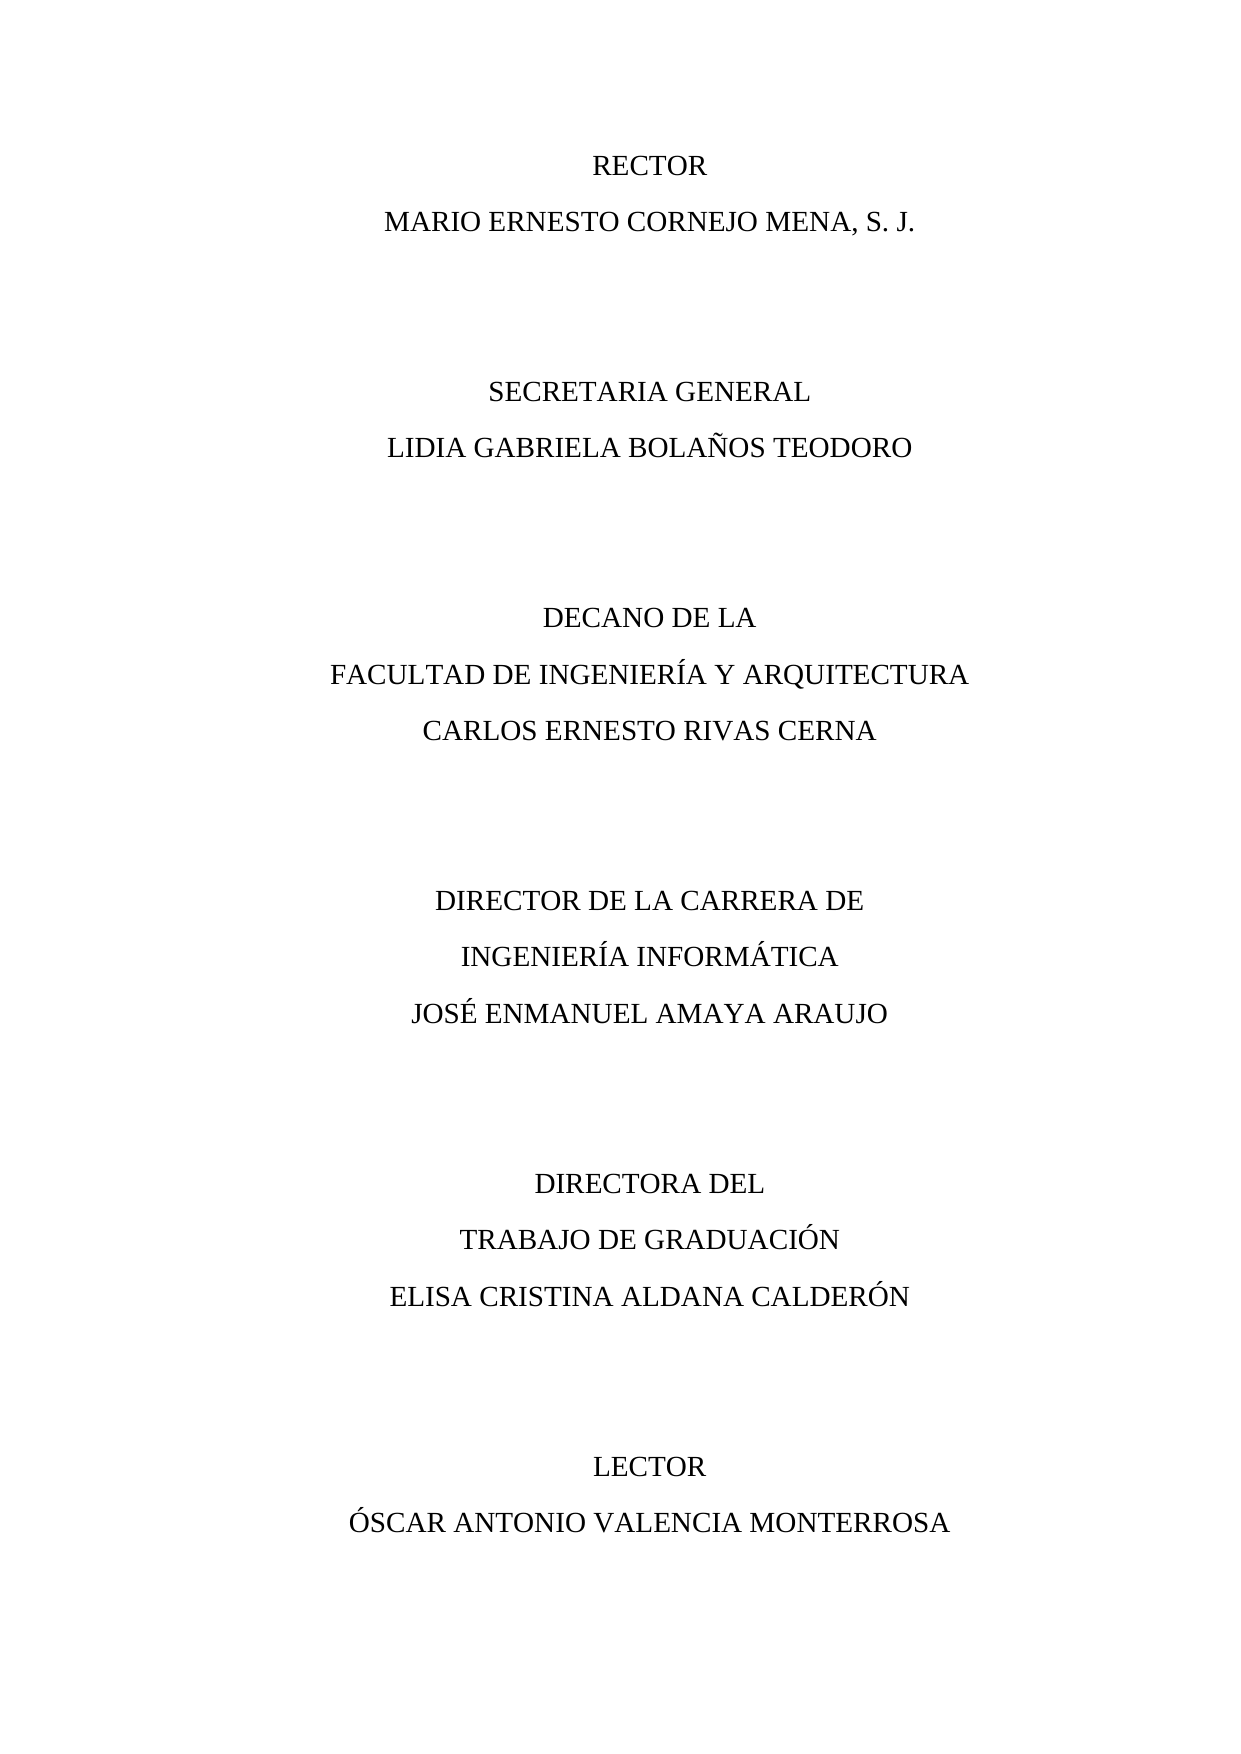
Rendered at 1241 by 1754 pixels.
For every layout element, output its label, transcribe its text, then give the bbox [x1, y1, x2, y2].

title MARIO ERNESTO CORNEJO MENA, S. J. [207, 204, 1092, 238]
title RECTOR [207, 148, 1092, 181]
title SECRETARIA GENERAL [207, 374, 1092, 407]
title CARLOS ERNESTO RIVAS CERNA [207, 713, 1092, 747]
title ELISA CRISTINA ALDANA CALDERÓN [207, 1279, 1092, 1312]
title FACULTAD DE INGENIERÍA Y ARQUITECTURA [207, 657, 1092, 690]
title LIDIA GABRIELA BOLAÑOS TEODORO [207, 431, 1092, 464]
title DIRECTORA DEL [207, 1166, 1092, 1199]
title INGENIERÍA INFORMÁTICA [207, 939, 1092, 973]
title LECTOR [207, 1449, 1092, 1482]
title ÓSCAR ANTONIO VALENCIA MONTERROSA [207, 1505, 1092, 1539]
title DECANO DE LA [207, 600, 1092, 634]
title JOSÉ ENMANUEL AMAYA ARAUJO [207, 996, 1092, 1030]
title TRABAJO DE GRADUACIÓN [207, 1222, 1092, 1256]
title DIRECTOR DE LA CARRERA DE [207, 883, 1092, 917]
